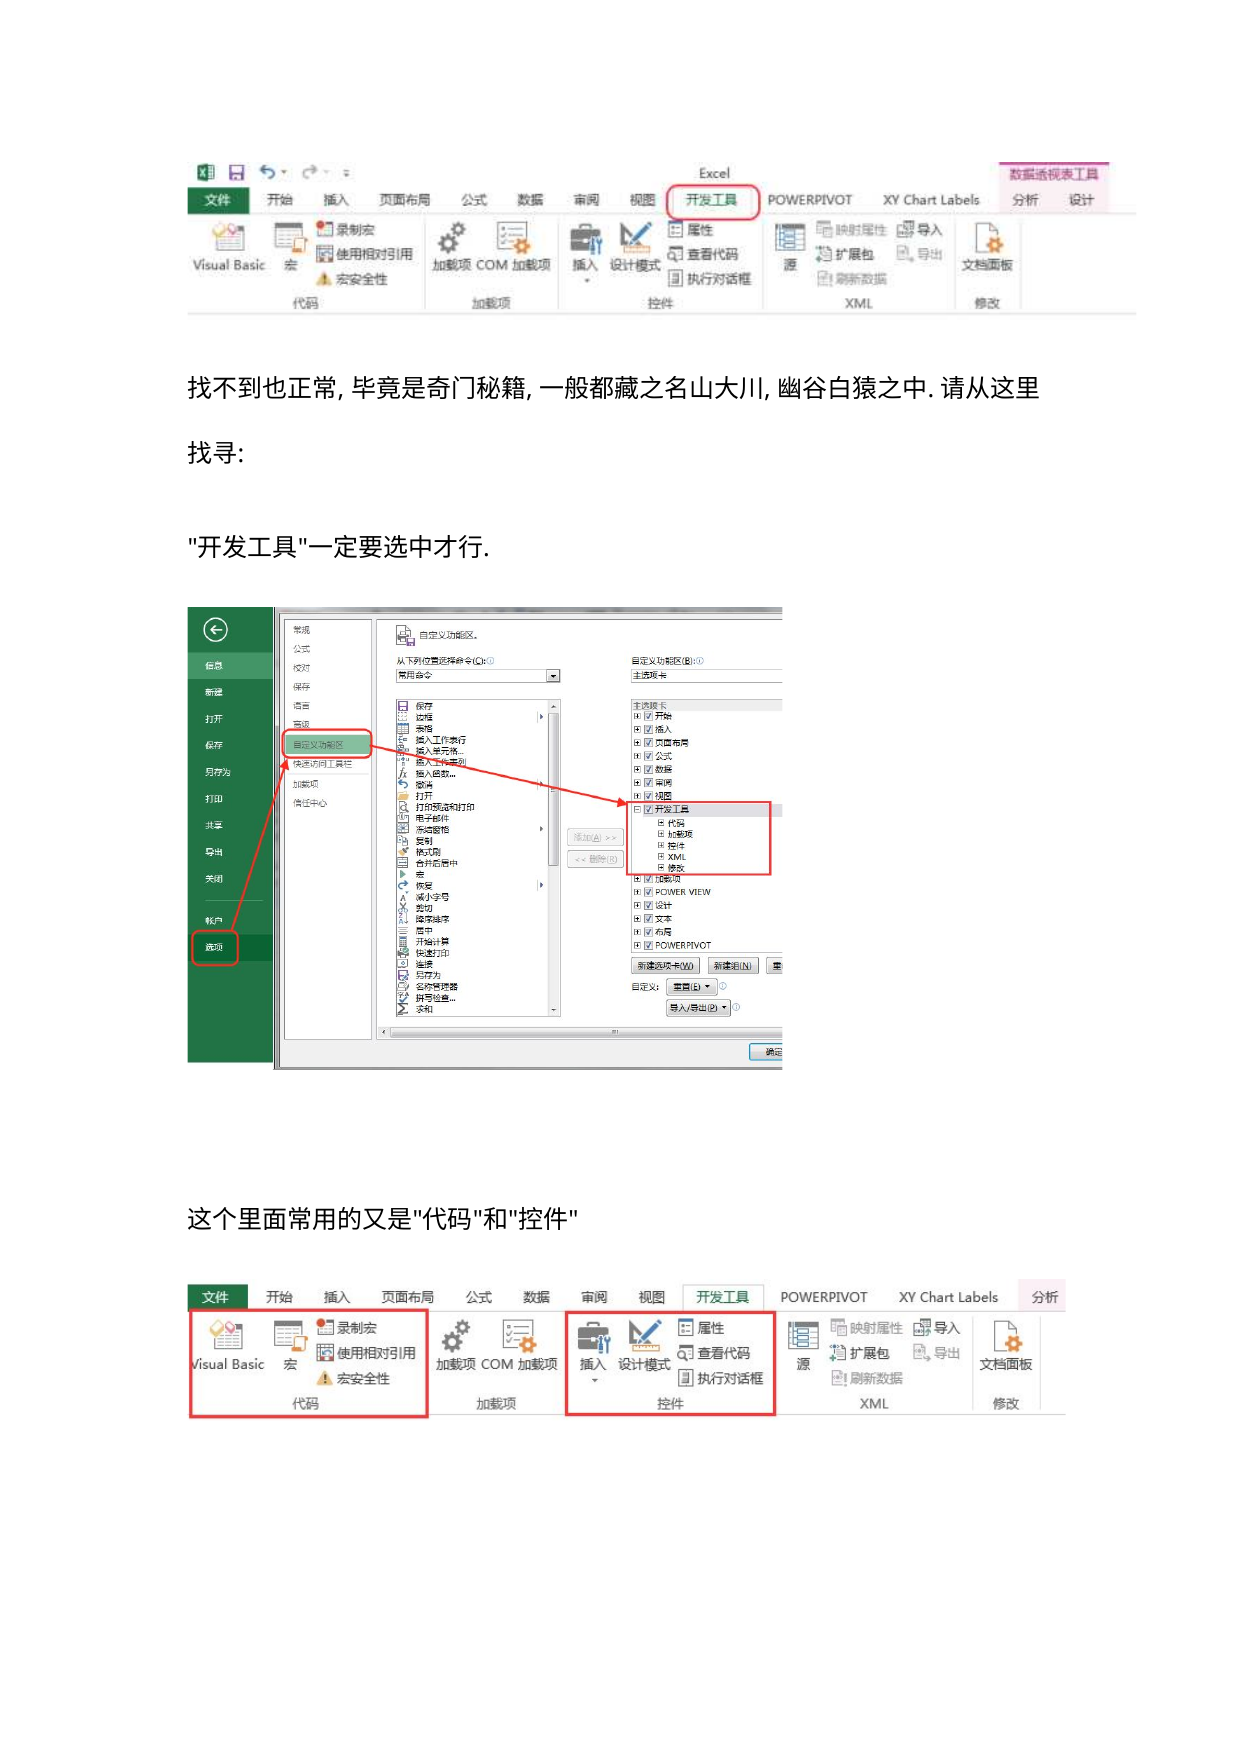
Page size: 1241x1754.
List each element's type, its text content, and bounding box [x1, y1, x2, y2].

picture [187, 1279, 1066, 1425]
text "开发工具"一定要选中才行. [187, 513, 1053, 578]
picture [187, 607, 783, 1070]
text 这个里面常用的又是"代码"和"控件" [187, 1185, 1053, 1250]
text 找不到也正常, 毕竟是奇门秘籍, 一般都藏之名山大川, 幽谷白猿之中. 请从这里找寻: [187, 354, 1053, 484]
picture [187, 162, 1137, 321]
